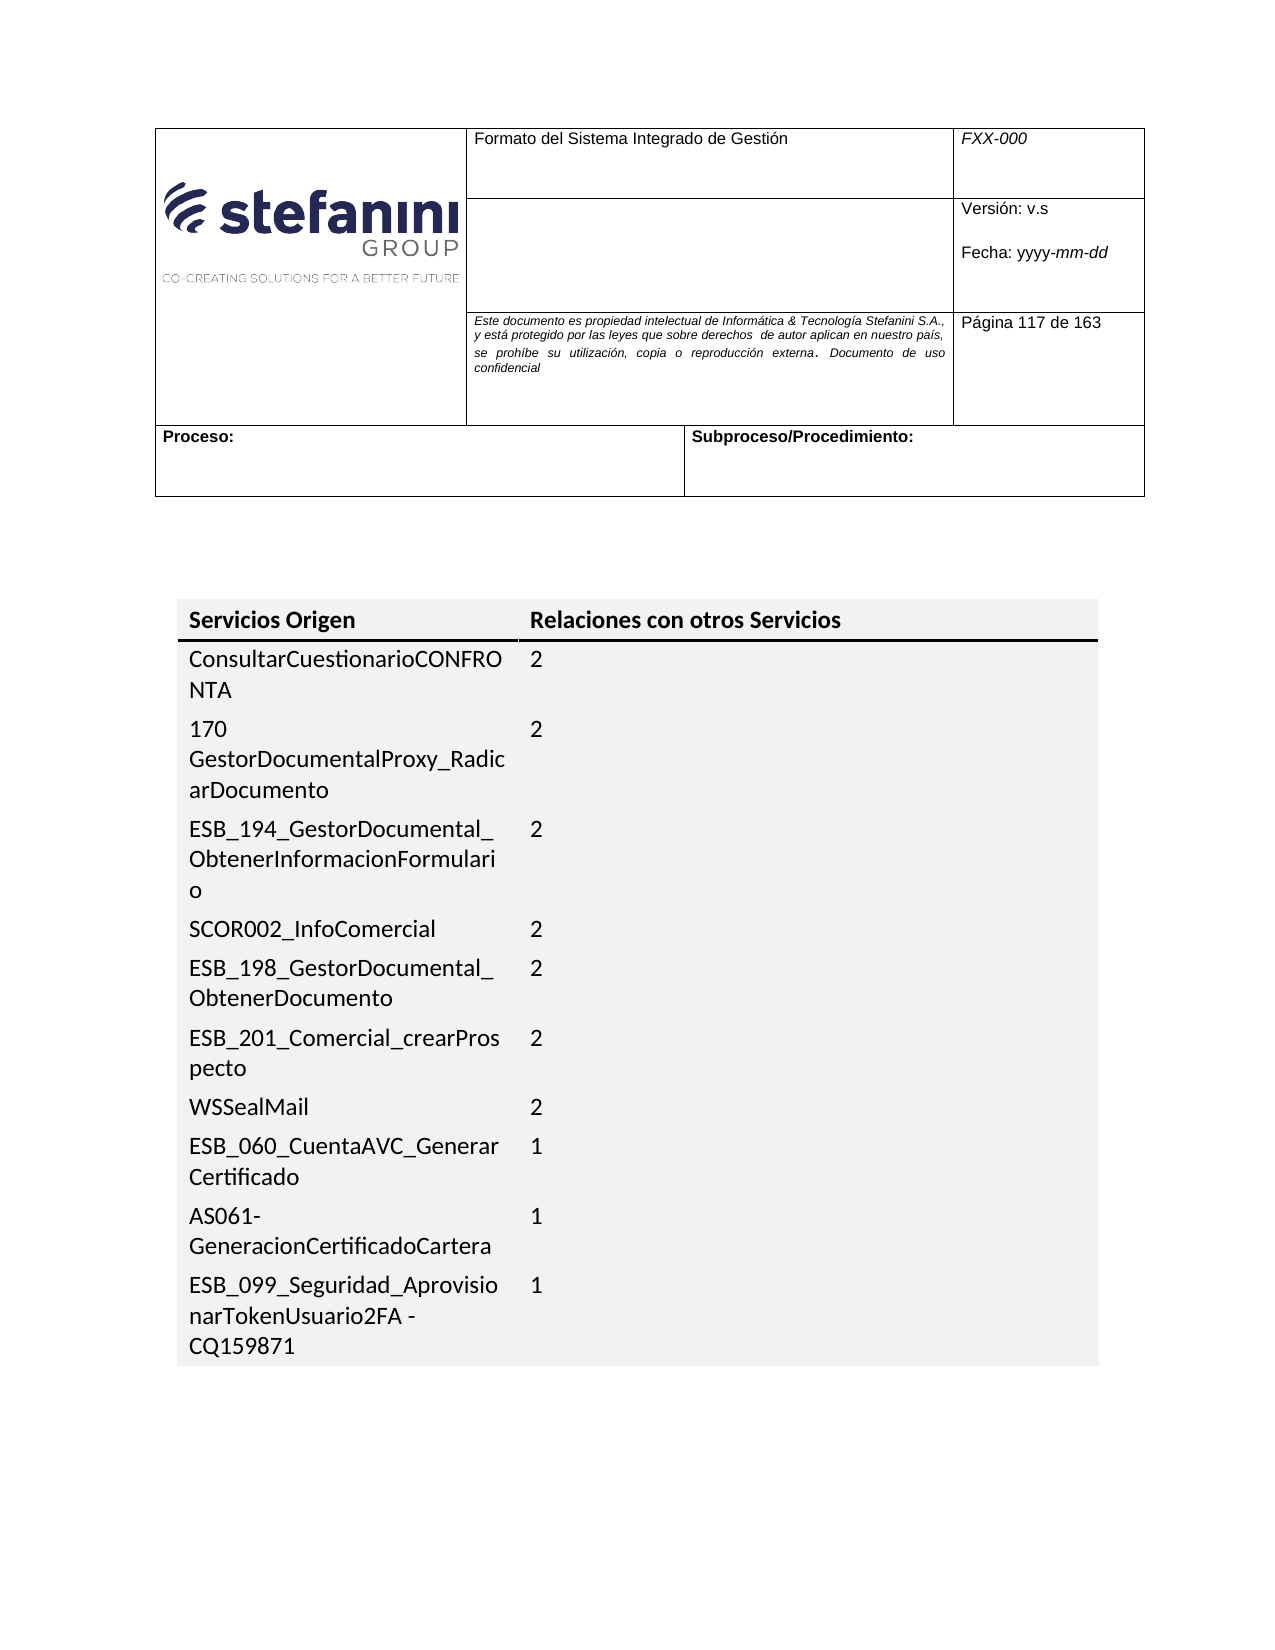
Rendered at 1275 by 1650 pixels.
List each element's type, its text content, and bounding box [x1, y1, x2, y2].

table_cell ESB_194_GestorDocumental_ObtenerInformacionFormulario [178, 809, 518, 908]
table_cell 2 [519, 709, 1098, 808]
table_cell 1 [519, 1127, 1098, 1195]
table_cell ESB_198_GestorDocumental_ObtenerDocumento [178, 948, 518, 1017]
table_cell ESB_201_Comercial_crearProspecto [178, 1018, 518, 1086]
table_cell 2 [519, 948, 1098, 1017]
table_cell ESB_060_CuentaAVC_GenerarCertificado [178, 1127, 518, 1195]
table_header Servicios Origen [178, 600, 518, 638]
table_cell ESB_099_Seguridad_AprovisionarTokenUsuario2FA - CQ159871 [178, 1266, 518, 1365]
table_header Relaciones con otros Servicios [519, 600, 1098, 638]
table_cell 1 [519, 1266, 1098, 1365]
table_cell 2 [519, 642, 1098, 708]
table_cell 2 [519, 809, 1098, 908]
table_cell 170 GestorDocumentalProxy_RadicarDocumento [178, 709, 518, 808]
table_cell AS061-GeneracionCertificadoCartera [178, 1196, 518, 1265]
picture [162, 182, 460, 286]
table_cell SCOR002_InfoComercial [178, 909, 518, 947]
table_cell 1 [519, 1196, 1098, 1265]
table_cell ConsultarCuestionarioCONFRONTA [178, 642, 518, 708]
table_cell 2 [519, 1018, 1098, 1086]
table_cell 2 [519, 909, 1098, 947]
table_cell WSSealMail [178, 1088, 518, 1126]
table_cell 2 [519, 1088, 1098, 1126]
